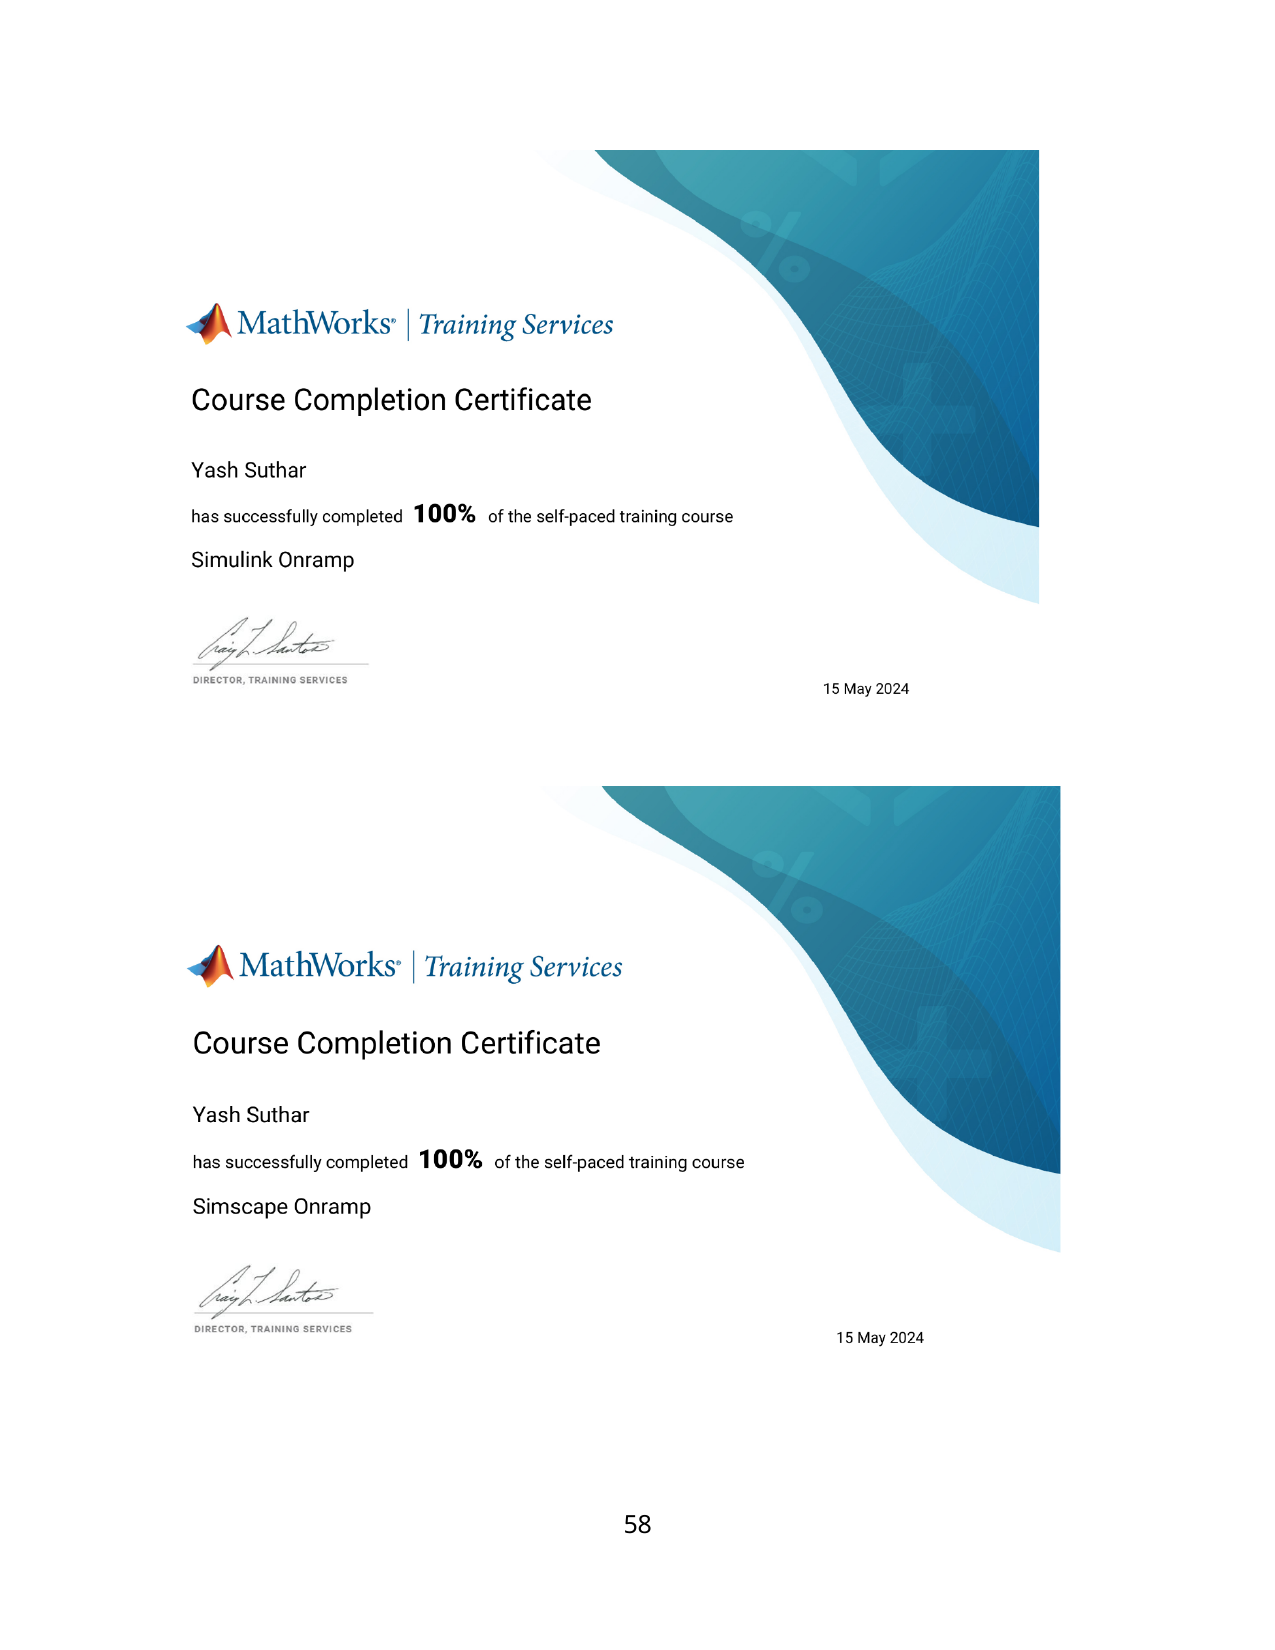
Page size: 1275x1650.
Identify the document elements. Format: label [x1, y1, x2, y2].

picture [150, 150, 1040, 770]
picture [150, 786, 1061, 1432]
